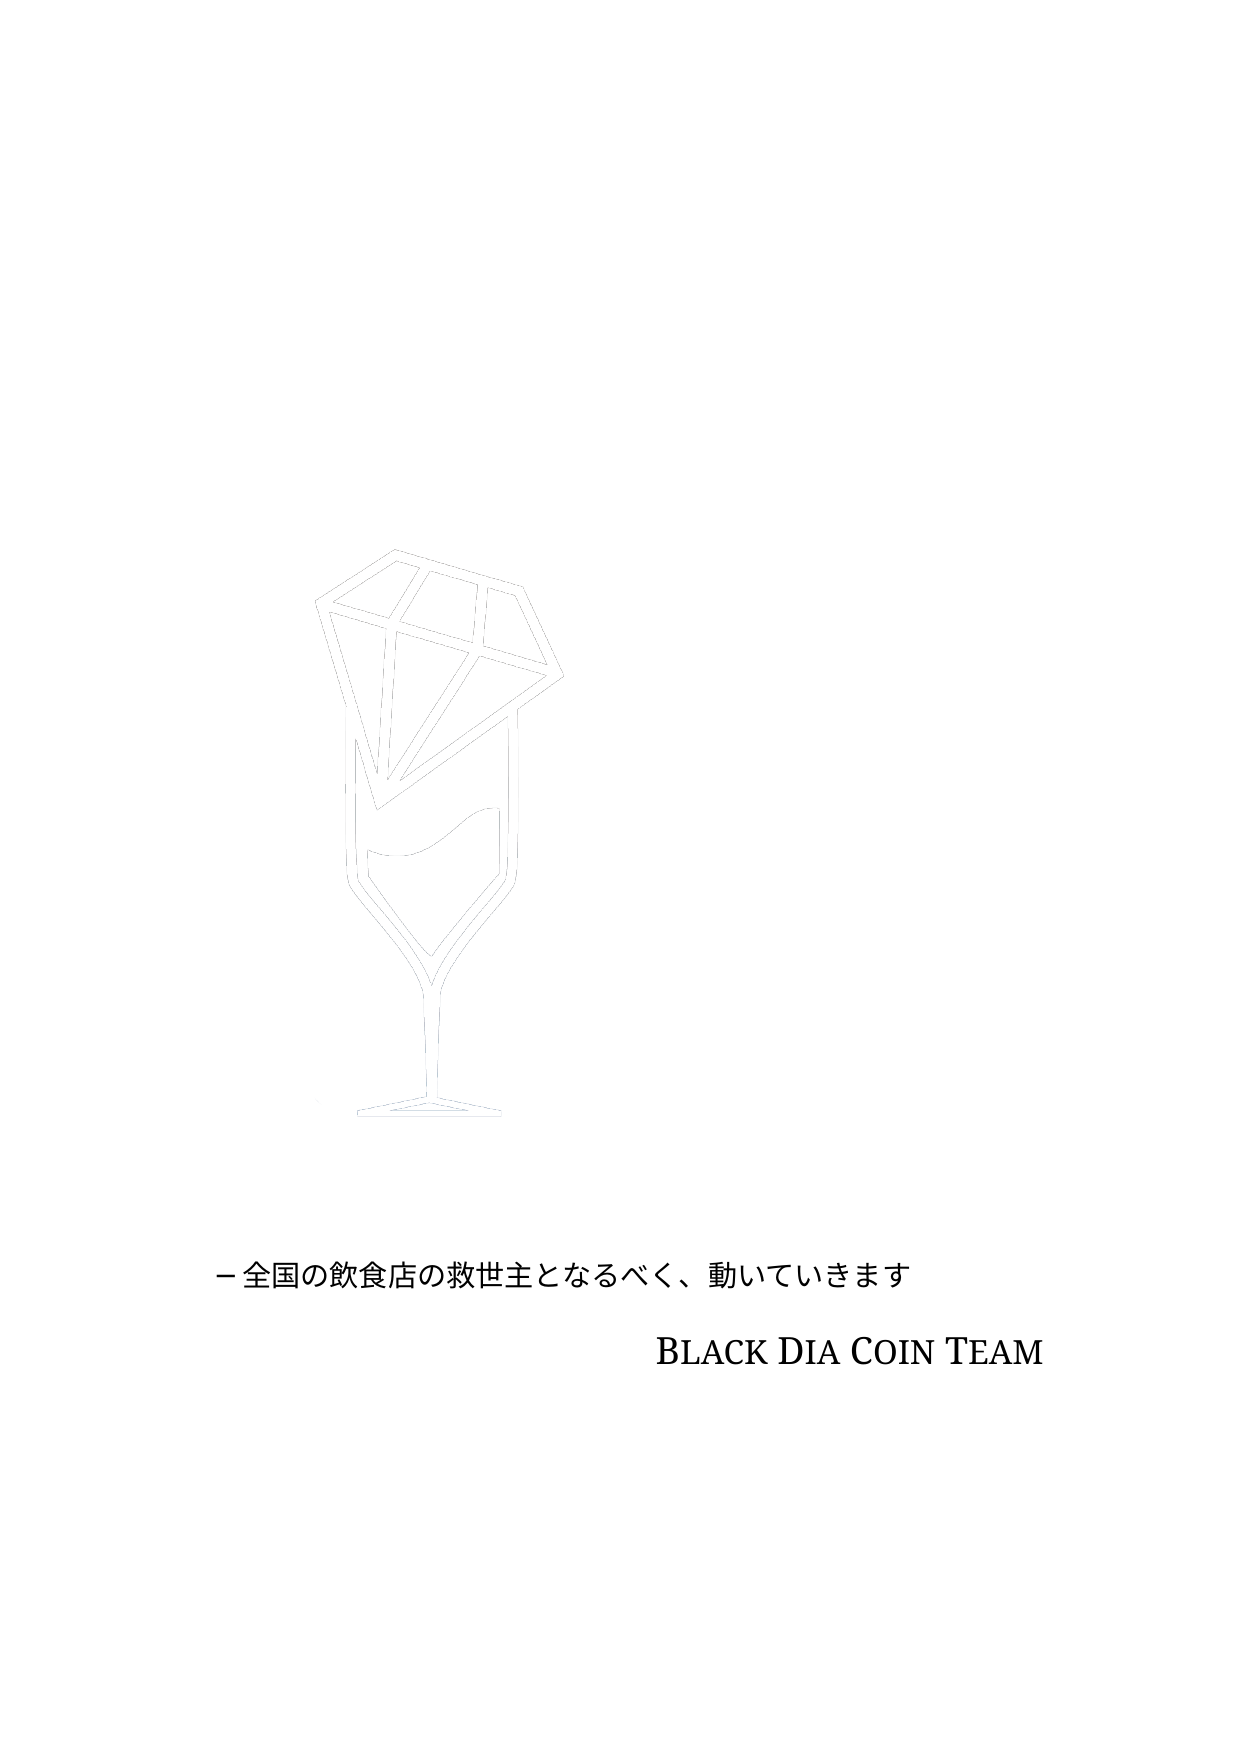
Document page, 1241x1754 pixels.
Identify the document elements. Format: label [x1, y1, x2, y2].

picture [314, 549, 565, 1117]
